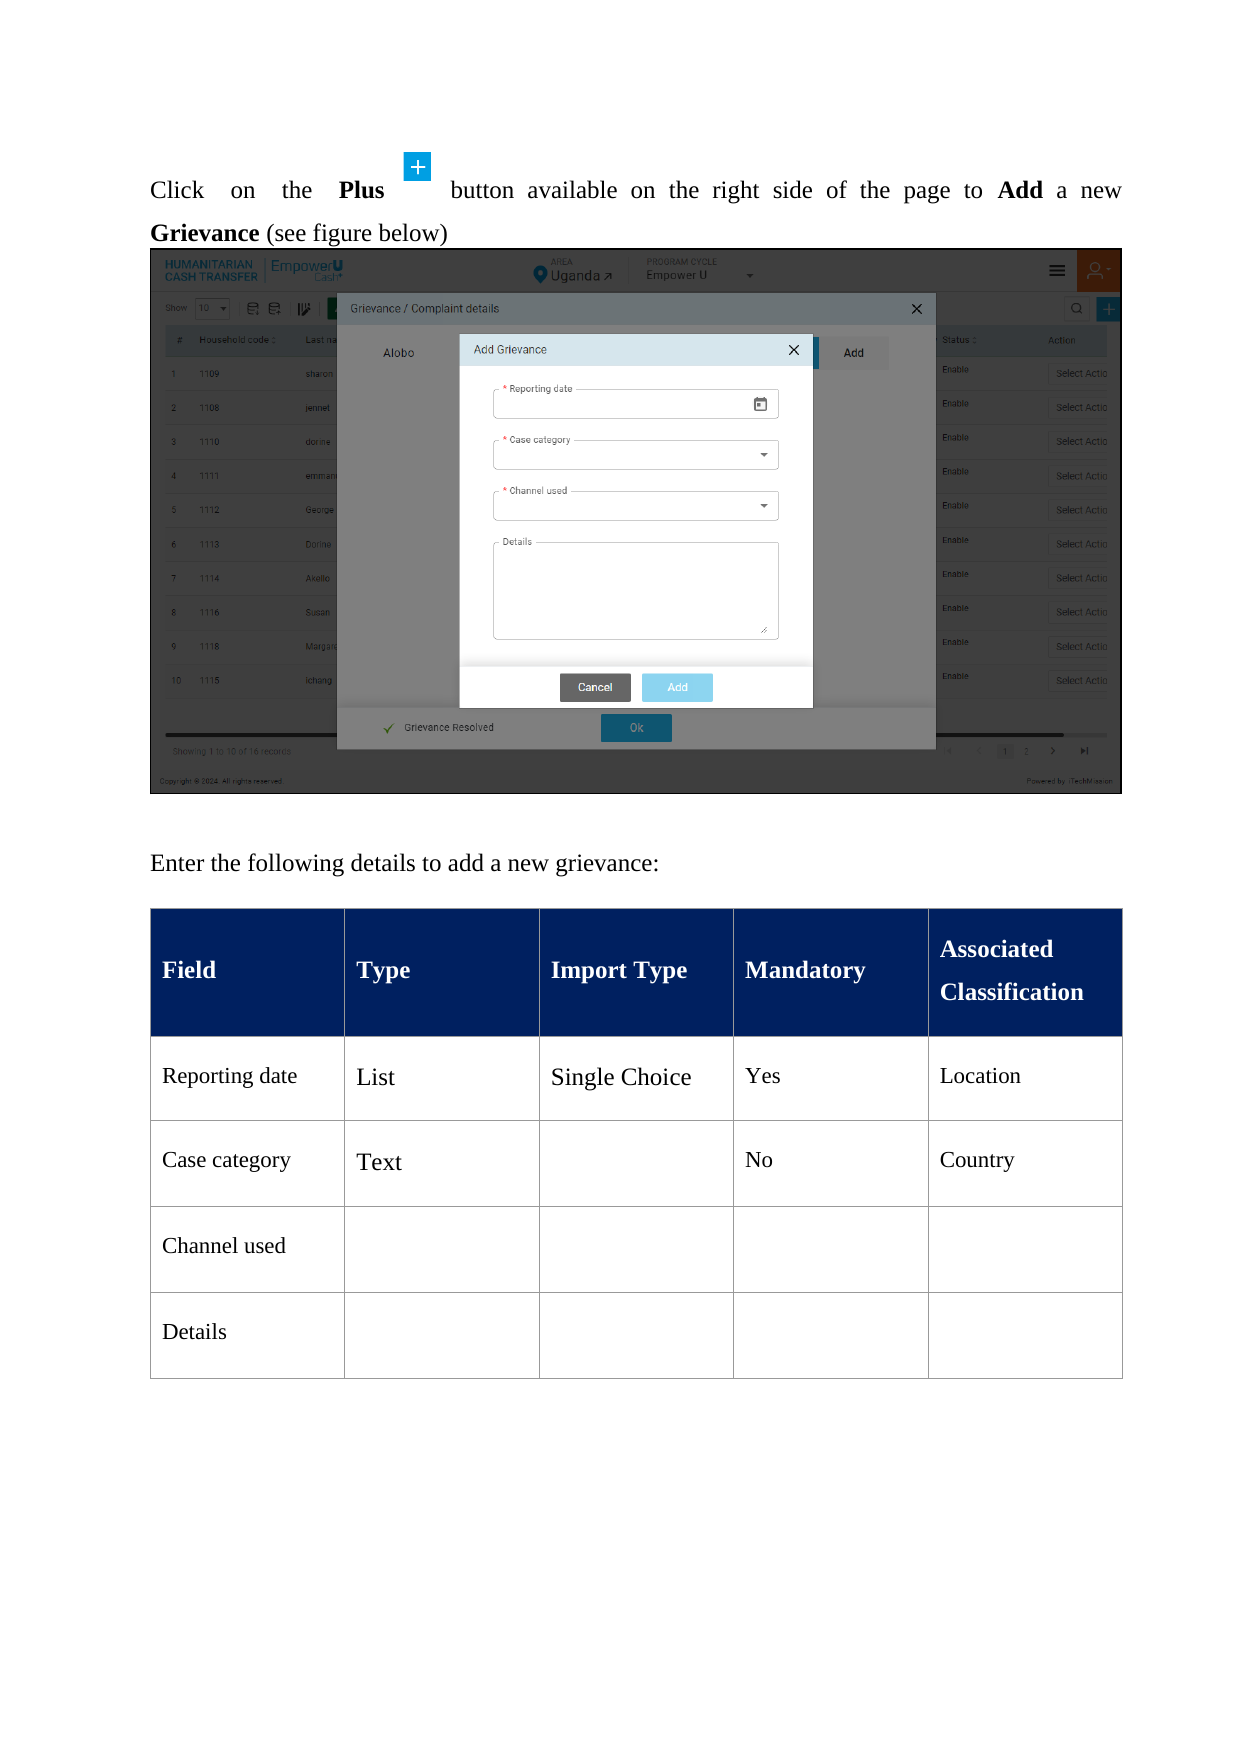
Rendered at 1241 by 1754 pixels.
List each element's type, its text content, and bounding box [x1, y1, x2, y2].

table_cell [734, 1207, 928, 1292]
table_cell [540, 1207, 733, 1292]
table_cell [929, 1207, 1122, 1292]
table_cell No [734, 1121, 928, 1206]
table_header Field [151, 909, 344, 1036]
table_cell Case category [151, 1121, 344, 1206]
table_cell Location [929, 1037, 1122, 1120]
table_cell [734, 1293, 928, 1377]
table_cell [540, 1293, 733, 1377]
table_cell List [345, 1037, 539, 1120]
table_cell [929, 1293, 1122, 1377]
table_cell [540, 1121, 733, 1206]
table_header Associated Classification [929, 909, 1122, 1036]
table_cell Channel used [151, 1207, 344, 1292]
table_cell [345, 1293, 539, 1377]
table_cell [345, 1207, 539, 1292]
table_cell Country [929, 1121, 1122, 1206]
table_header Import Type [540, 909, 733, 1036]
text Click on the Plus button available on the right side of the page to Add a new Grievance (see figure below) [150, 175, 1122, 247]
table_header Type [345, 909, 539, 1036]
table_cell Yes [734, 1037, 928, 1120]
table_cell Single Choice [540, 1037, 733, 1120]
table_cell Reporting date [151, 1037, 344, 1120]
text Enter the following details to add a new grievance: [150, 794, 1122, 877]
table_header Mandatory [734, 909, 928, 1036]
table_cell Details [151, 1293, 344, 1377]
picture [151, 250, 1120, 793]
table_cell Text [345, 1121, 539, 1206]
